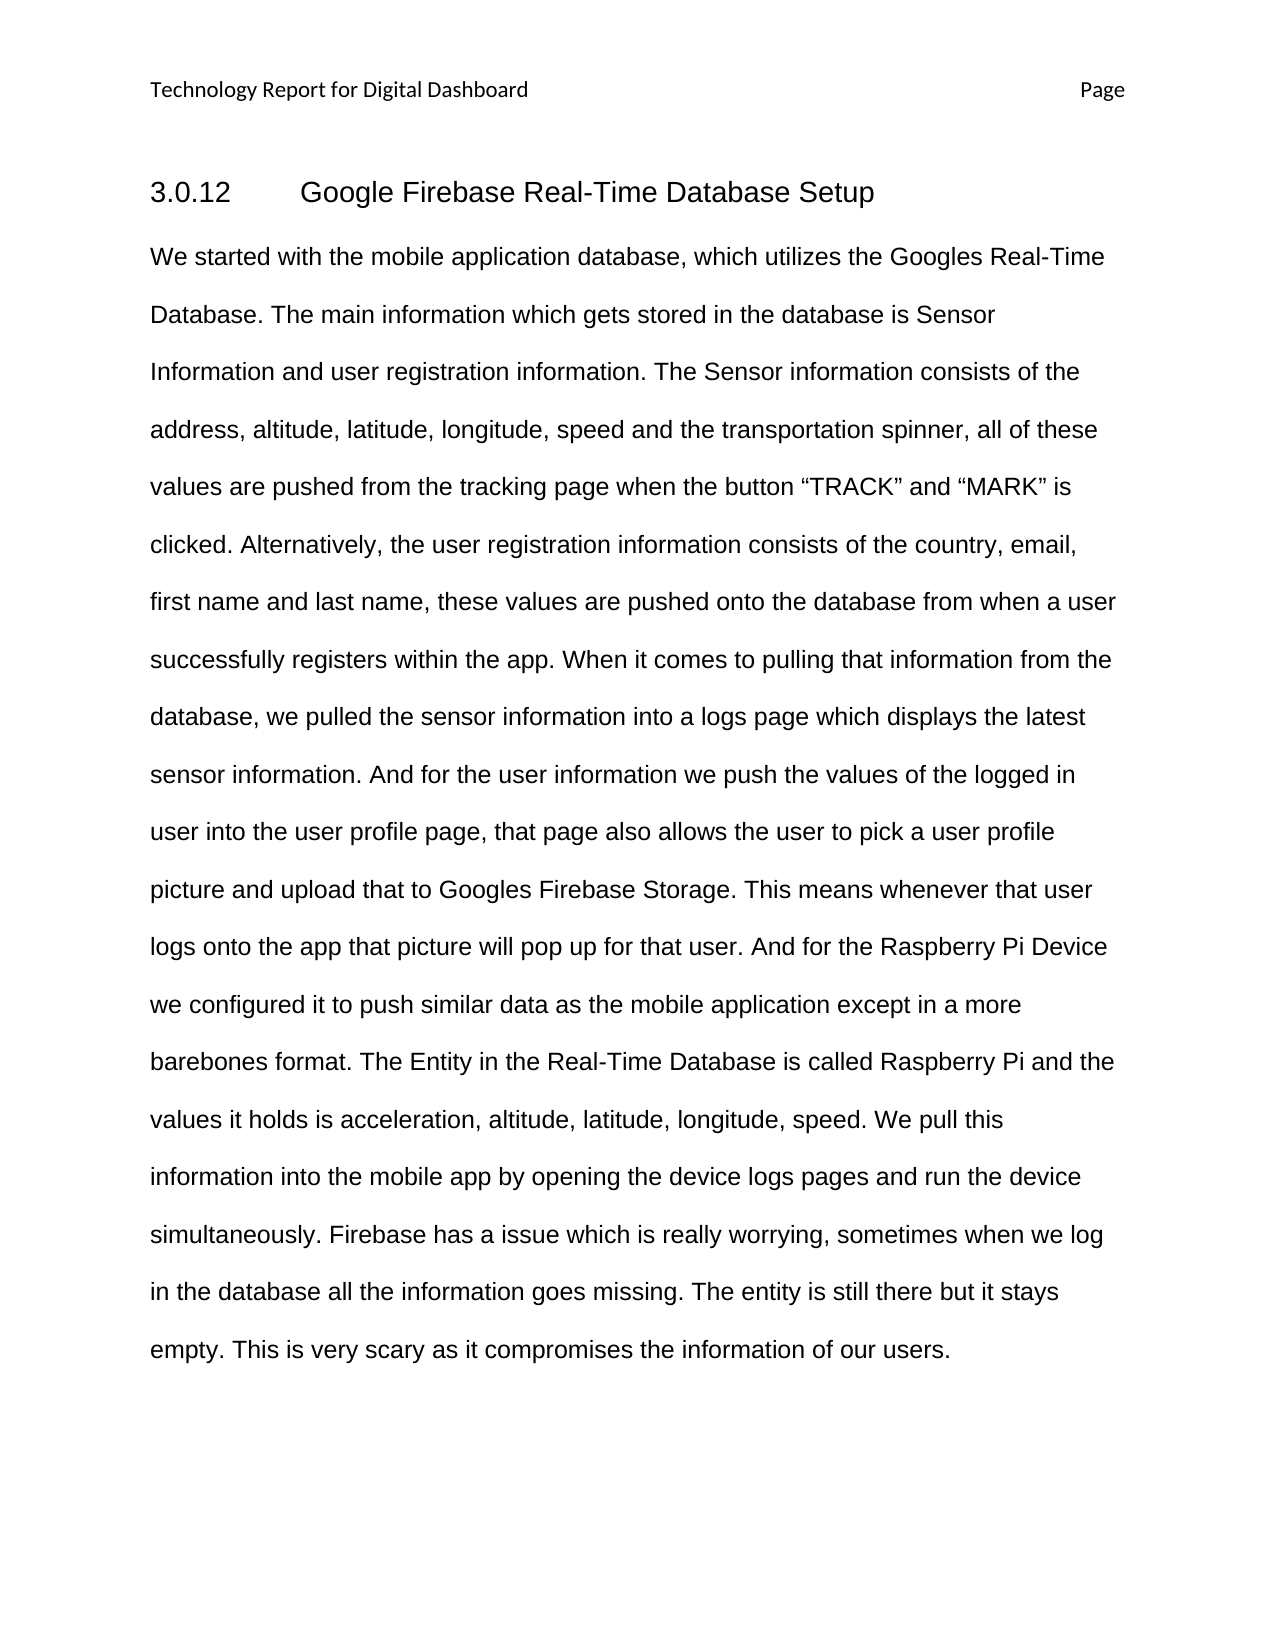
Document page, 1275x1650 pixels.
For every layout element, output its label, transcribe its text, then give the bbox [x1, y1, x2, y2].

subtitle 3.0.12 Google Firebase Real-Time Database Setup [150, 175, 1125, 208]
text We started with the mobile application database, which utilizes the Googles Real-Time Database. The main information which gets stored in the database is Sensor Information and user registration information. The Sensor information consists of the address, altitude, latitude, longitude, speed and the transportation spinner, all of these values are pushed from the tracking page when the button “TRACK” and “MARK” is clicked. Alternatively, the user registration information consists of the country, email, first name and last name, these values are pushed onto the database from when a user successfully registers within the app. When it comes to pulling that information from the database, we pulled the sensor information into a logs page which displays the latest sensor information. And for the user information we push the values of the logged in user into the user profile page, that page also allows the user to pick a user profile picture and upload that to Googles Firebase Storage. This means whenever that user logs onto the app that picture will pop up for that user. And for the Raspberry Pi Device we configured it to push similar data as the mobile application except in a more barebones format. The Entity in the Real-Time Database is called Raspberry Pi and the values it holds is acceleration, altitude, latitude, longitude, speed. We pull this information into the mobile app by opening the device logs pages and run the device simultaneously. Firebase has a issue which is really worrying, sometimes when we log in the database all the information goes missing. The entity is still there but it stays empty. This is very scary as it compromises the information of our users. [150, 242, 1125, 1363]
